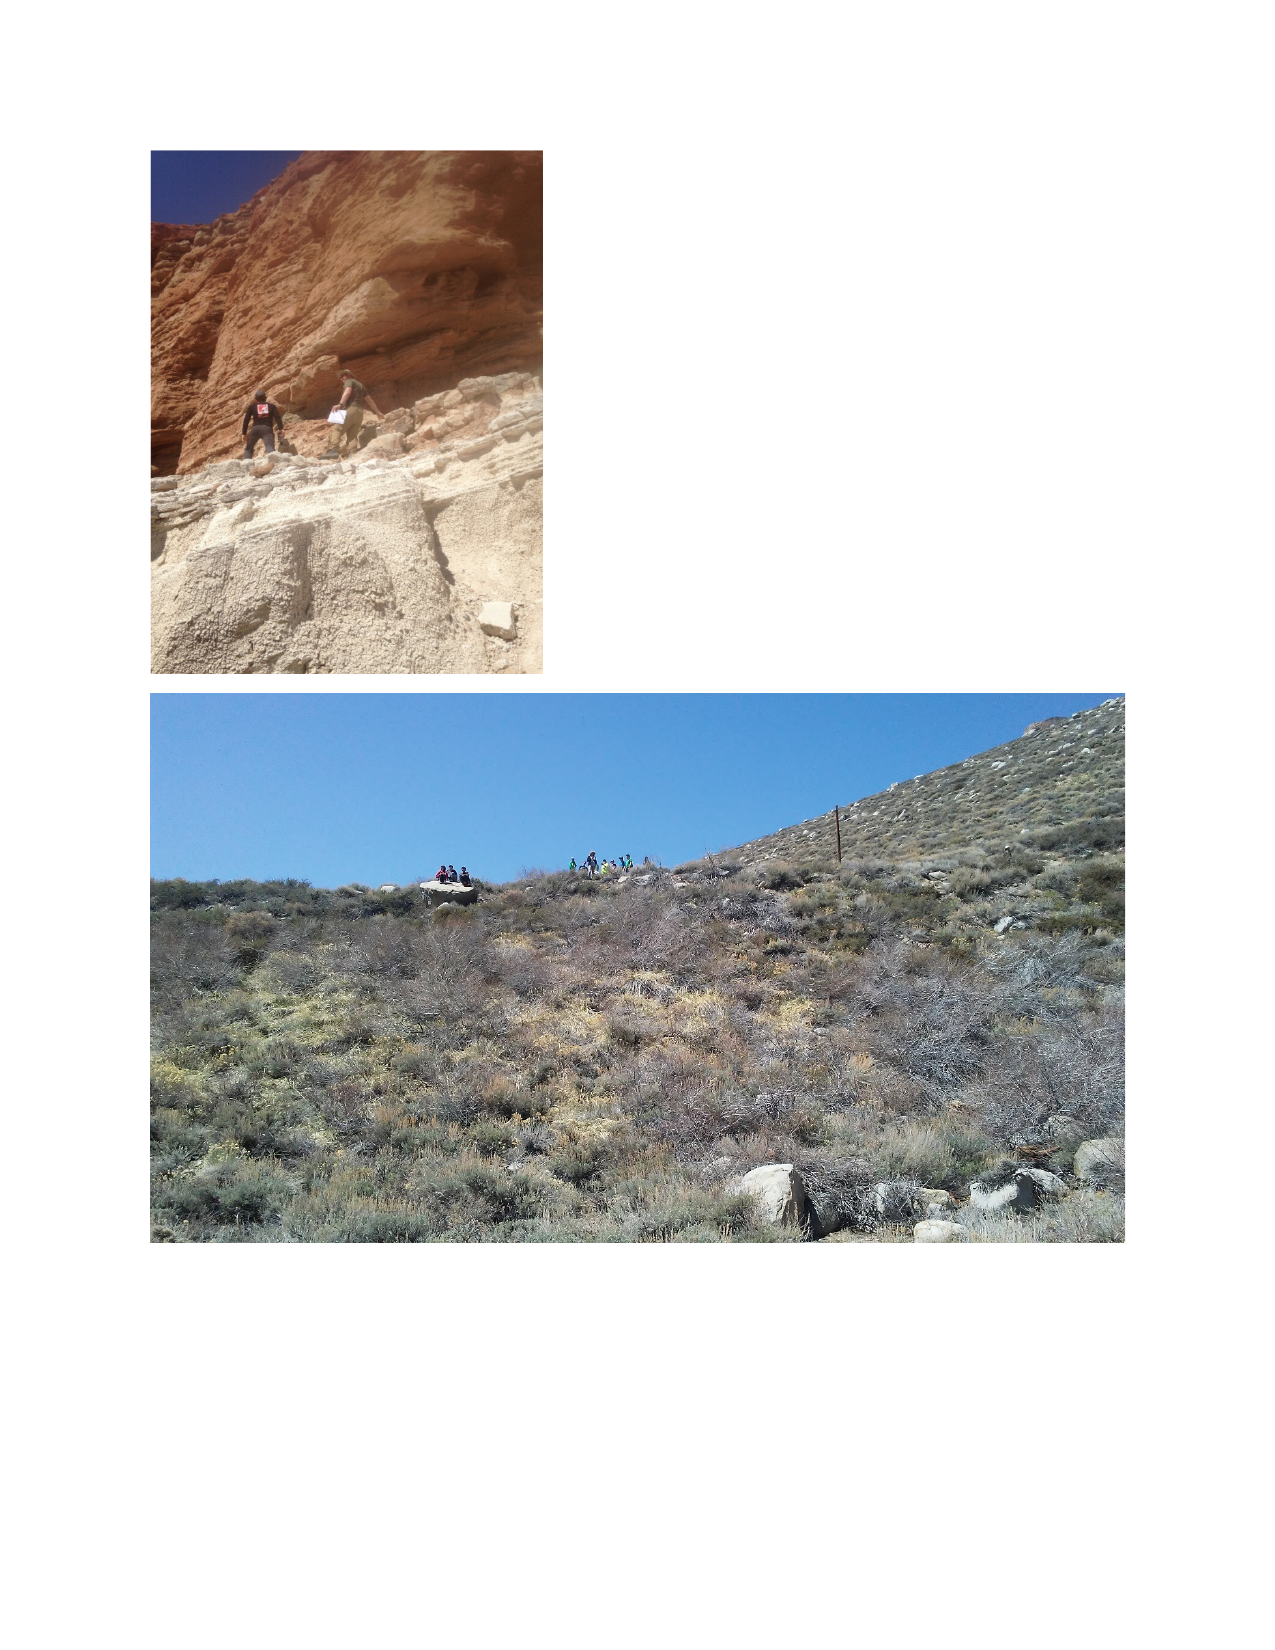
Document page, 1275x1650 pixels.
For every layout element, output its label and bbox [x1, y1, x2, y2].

picture [151, 151, 543, 673]
picture [150, 693, 1125, 1243]
